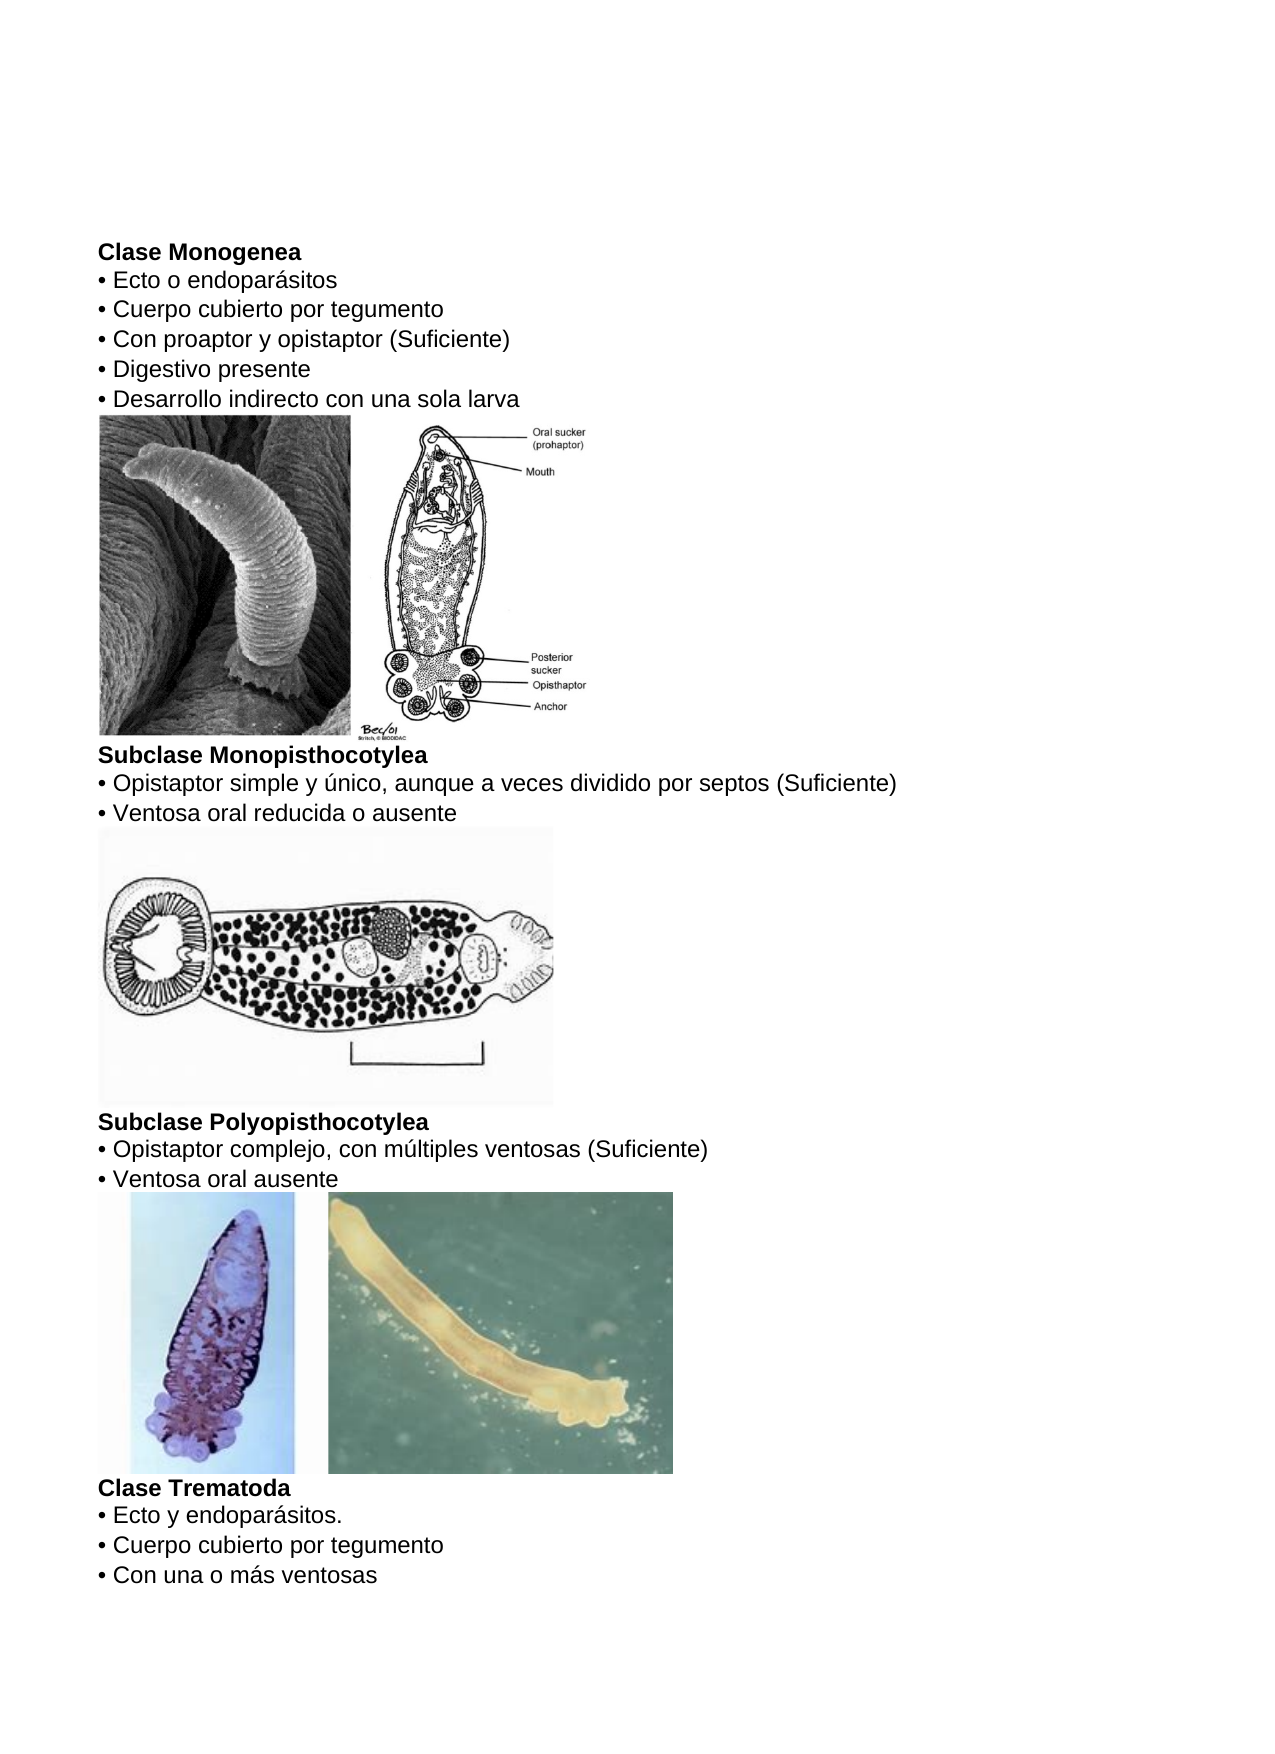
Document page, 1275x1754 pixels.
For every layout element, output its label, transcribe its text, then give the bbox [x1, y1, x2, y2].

text • Digestivo presente [98, 355, 1249, 383]
text • Desarrollo indirecto con una sola larva [98, 385, 1249, 412]
text • Ventosa oral reducida o ausente [98, 798, 1249, 826]
text • Ventosa oral ausente [98, 1165, 1249, 1192]
text • Cuerpo cubierto por tegumento [98, 1531, 1249, 1558]
picture [97, 1192, 673, 1474]
text • Con proaptor y opistaptor (Suficiente) [98, 325, 1249, 353]
text Subclase Polyopisthocotylea [98, 1107, 1249, 1135]
text • Opistaptor simple y único, aunque a veces dividido por septos (Suficiente) [98, 769, 1249, 796]
text Clase Trematoda [98, 1473, 1249, 1501]
text • Ecto o endoparásitos [98, 266, 1249, 293]
text • Cuerpo cubierto por tegumento [98, 295, 1249, 323]
picture [97, 412, 590, 742]
picture [97, 826, 554, 1108]
text Clase Monogenea [98, 238, 1249, 266]
text • Opistaptor complejo, con múltiples ventosas (Suficiente) [98, 1135, 1249, 1163]
text • Ecto y endoparásitos. [98, 1501, 1249, 1529]
text Subclase Monopisthocotylea [98, 741, 1249, 769]
text • Con una o más ventosas [98, 1561, 1249, 1588]
